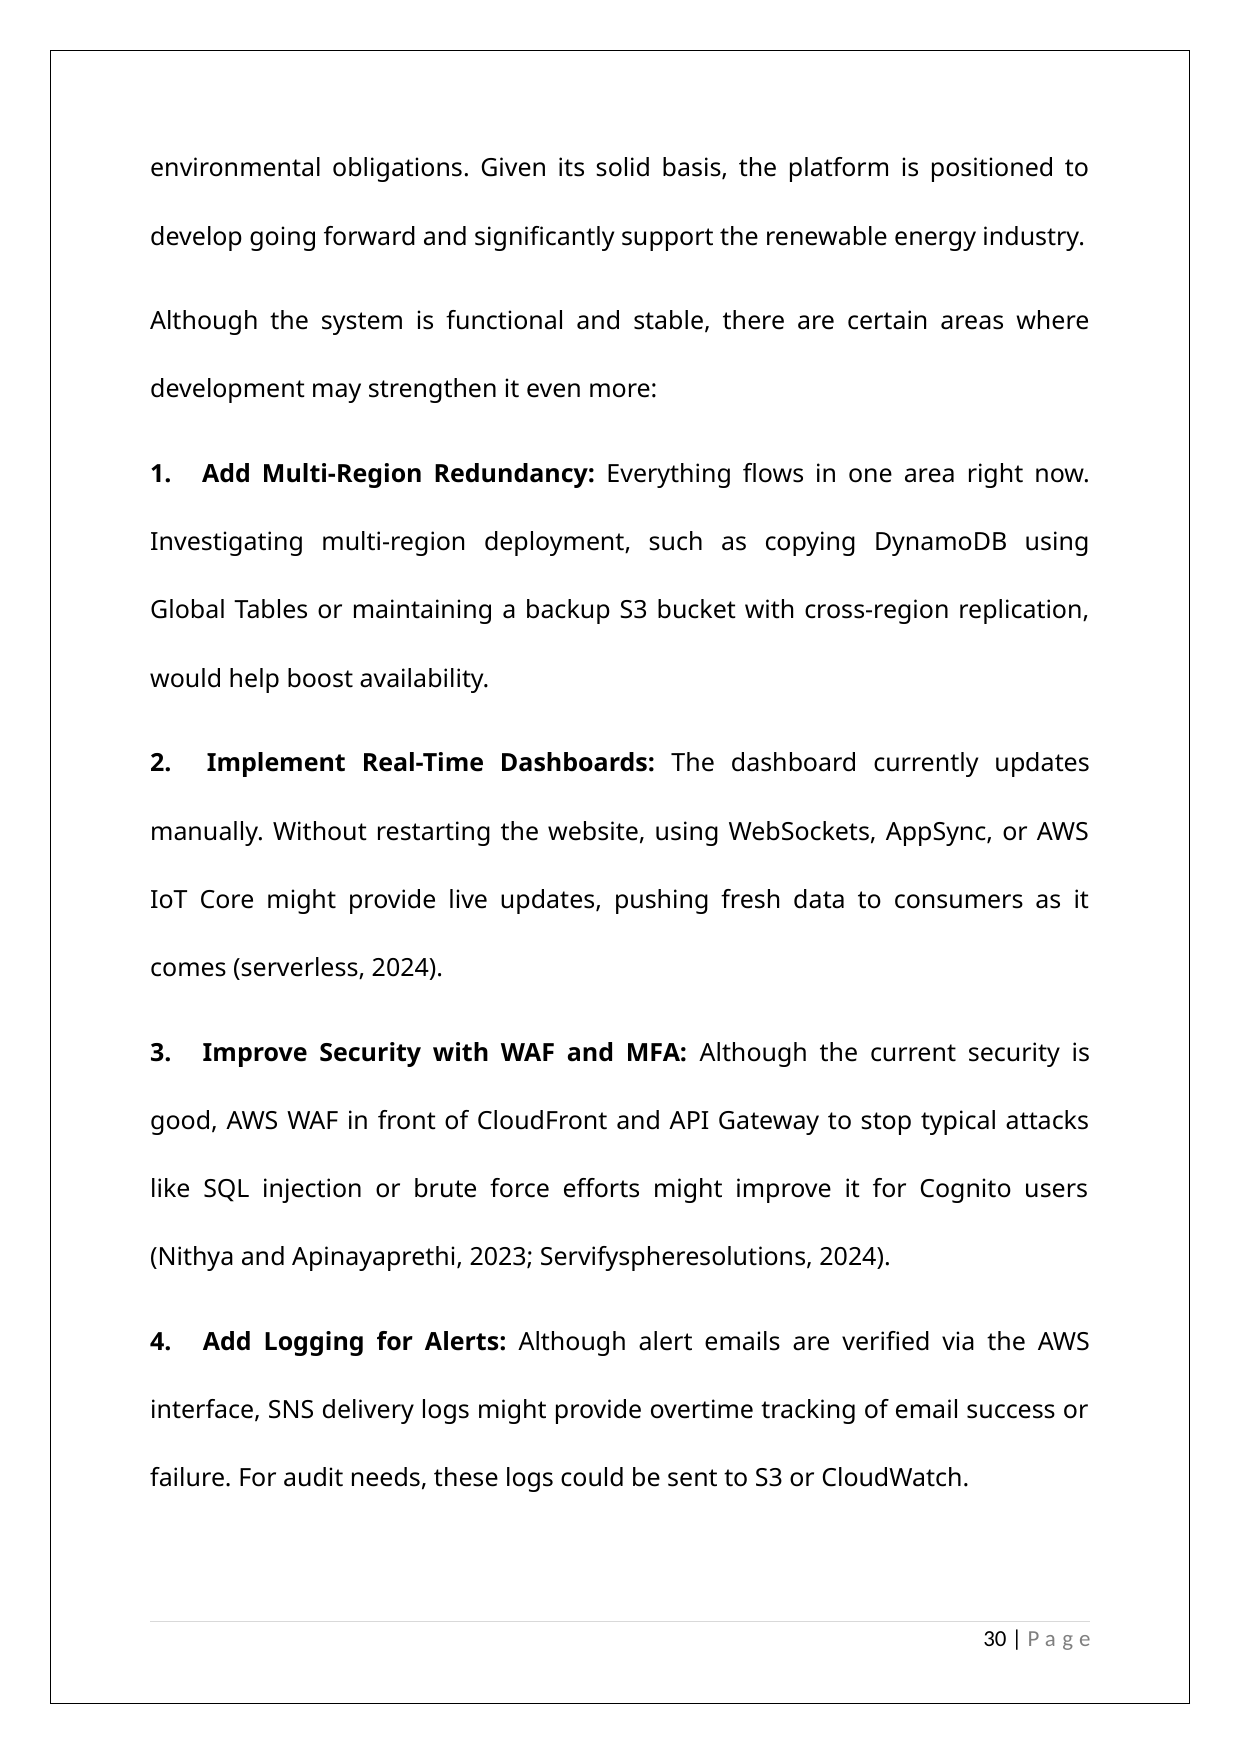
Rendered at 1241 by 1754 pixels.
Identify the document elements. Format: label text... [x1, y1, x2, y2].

text Although the system is functional and stable, there are certain areas where development may strengthen it even more: [150, 303, 1090, 405]
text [150, 150, 1090, 252]
text 4. Add Logging for Alerts: Although alert emails are verified via the AWS interface, SNS delivery logs might provide overtime tracking of email success or failure. For audit needs, these logs could be sent to S3 or CloudWatch. [150, 1323, 1090, 1494]
text 2. Implement Real-Time Dashboards: The dashboard currently updates manually. Without restarting the website, using WebSockets, AppSync, or AWS IoT Core might provide live updates, pushing fresh data to consumers as it comes (serverless, 2024). [150, 745, 1090, 983]
text 3. Improve Security with WAF and MFA: Although the current security is good, AWS WAF in front of CloudFront and API Gateway to stop typical attacks like SQL injection or brute force efforts might improve it for Cognito users (Nithya and Apinayaprethi, 2023; Servifyspheresolutions, 2024). [150, 1034, 1090, 1273]
text 1. Add Multi-Region Redundancy: Everything flows in one area right now. Investigating multi-region deployment, such as copying DynamoDB using Global Tables or maintaining a backup S3 bucket with cross-region replication, would help boost availability. [150, 456, 1090, 694]
